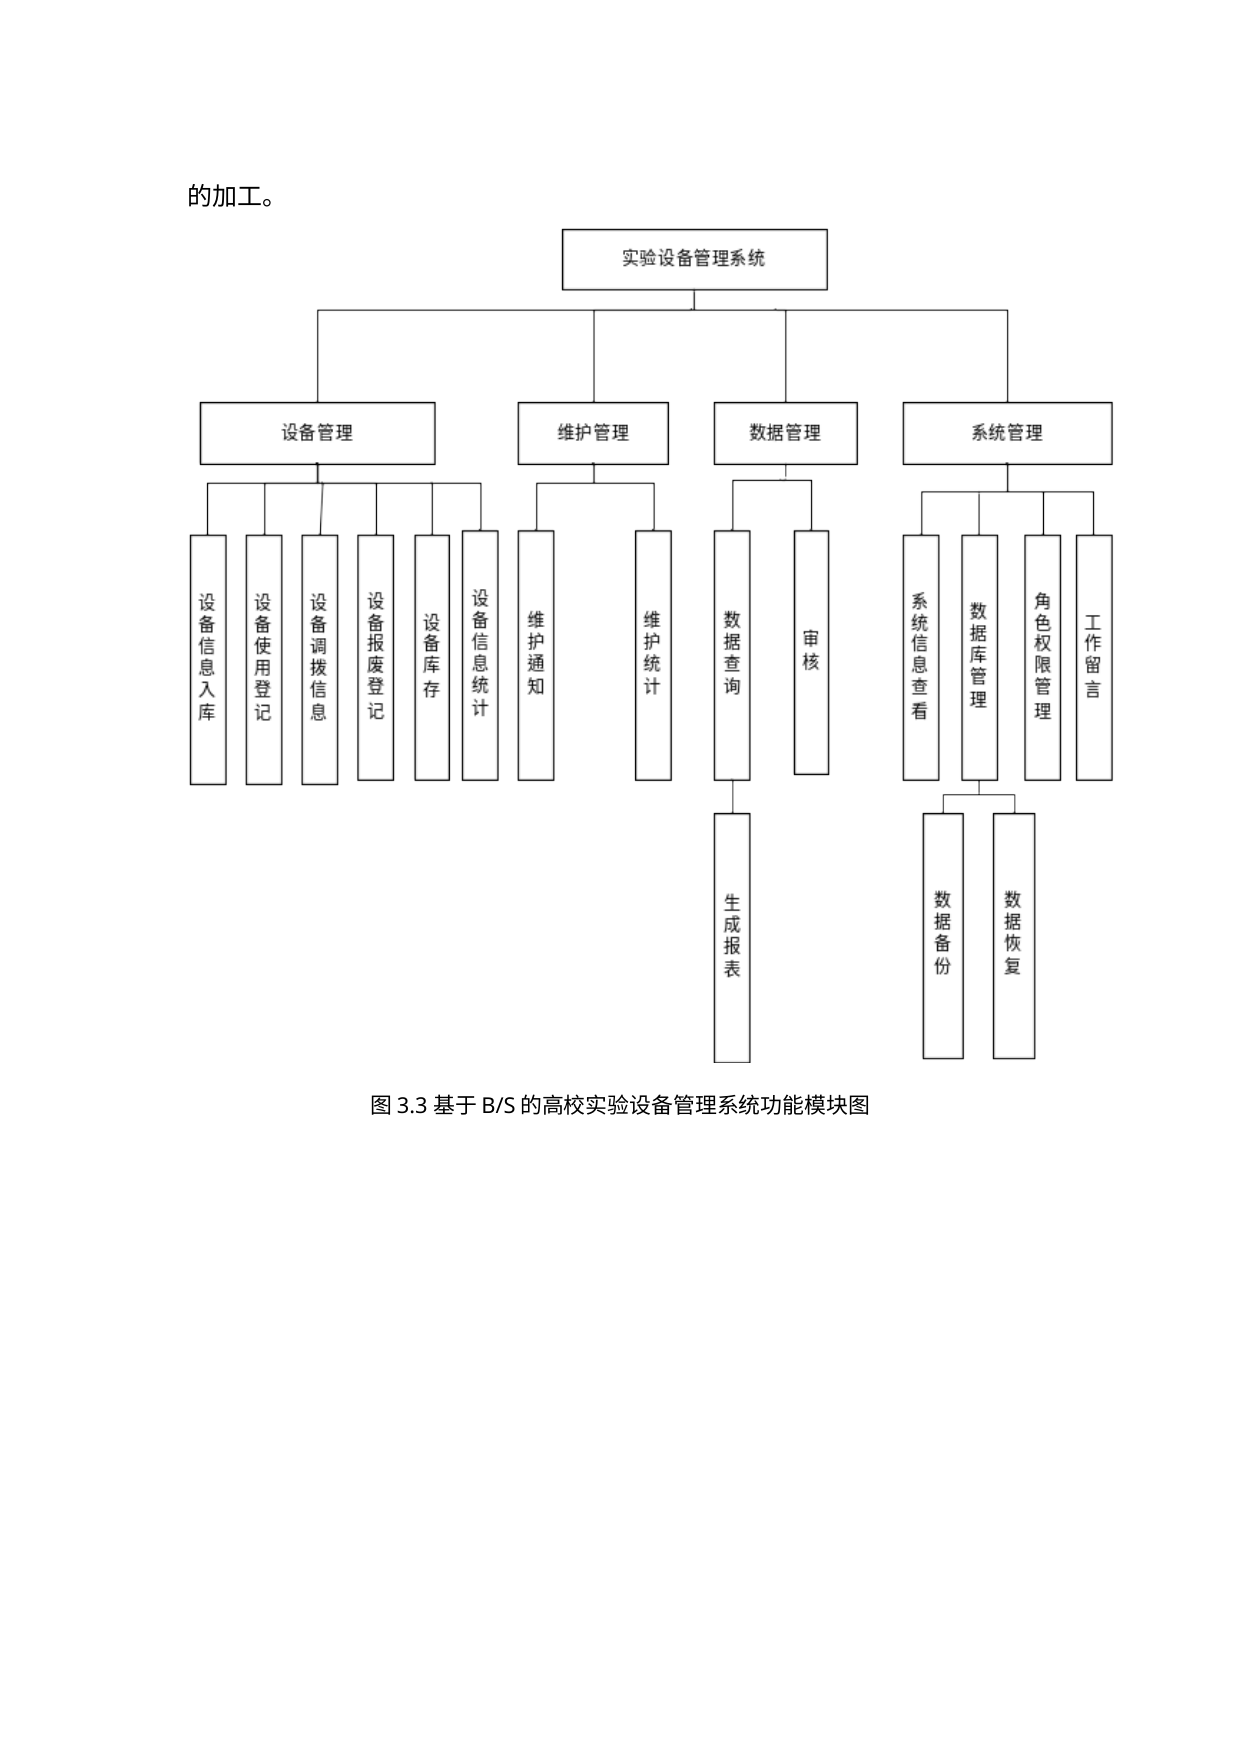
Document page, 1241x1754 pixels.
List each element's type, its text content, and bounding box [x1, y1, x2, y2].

text 图3.3 基于B/S的高校实验设备管理系统功能模块图 [187, 227, 1053, 1121]
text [187, 162, 1053, 227]
